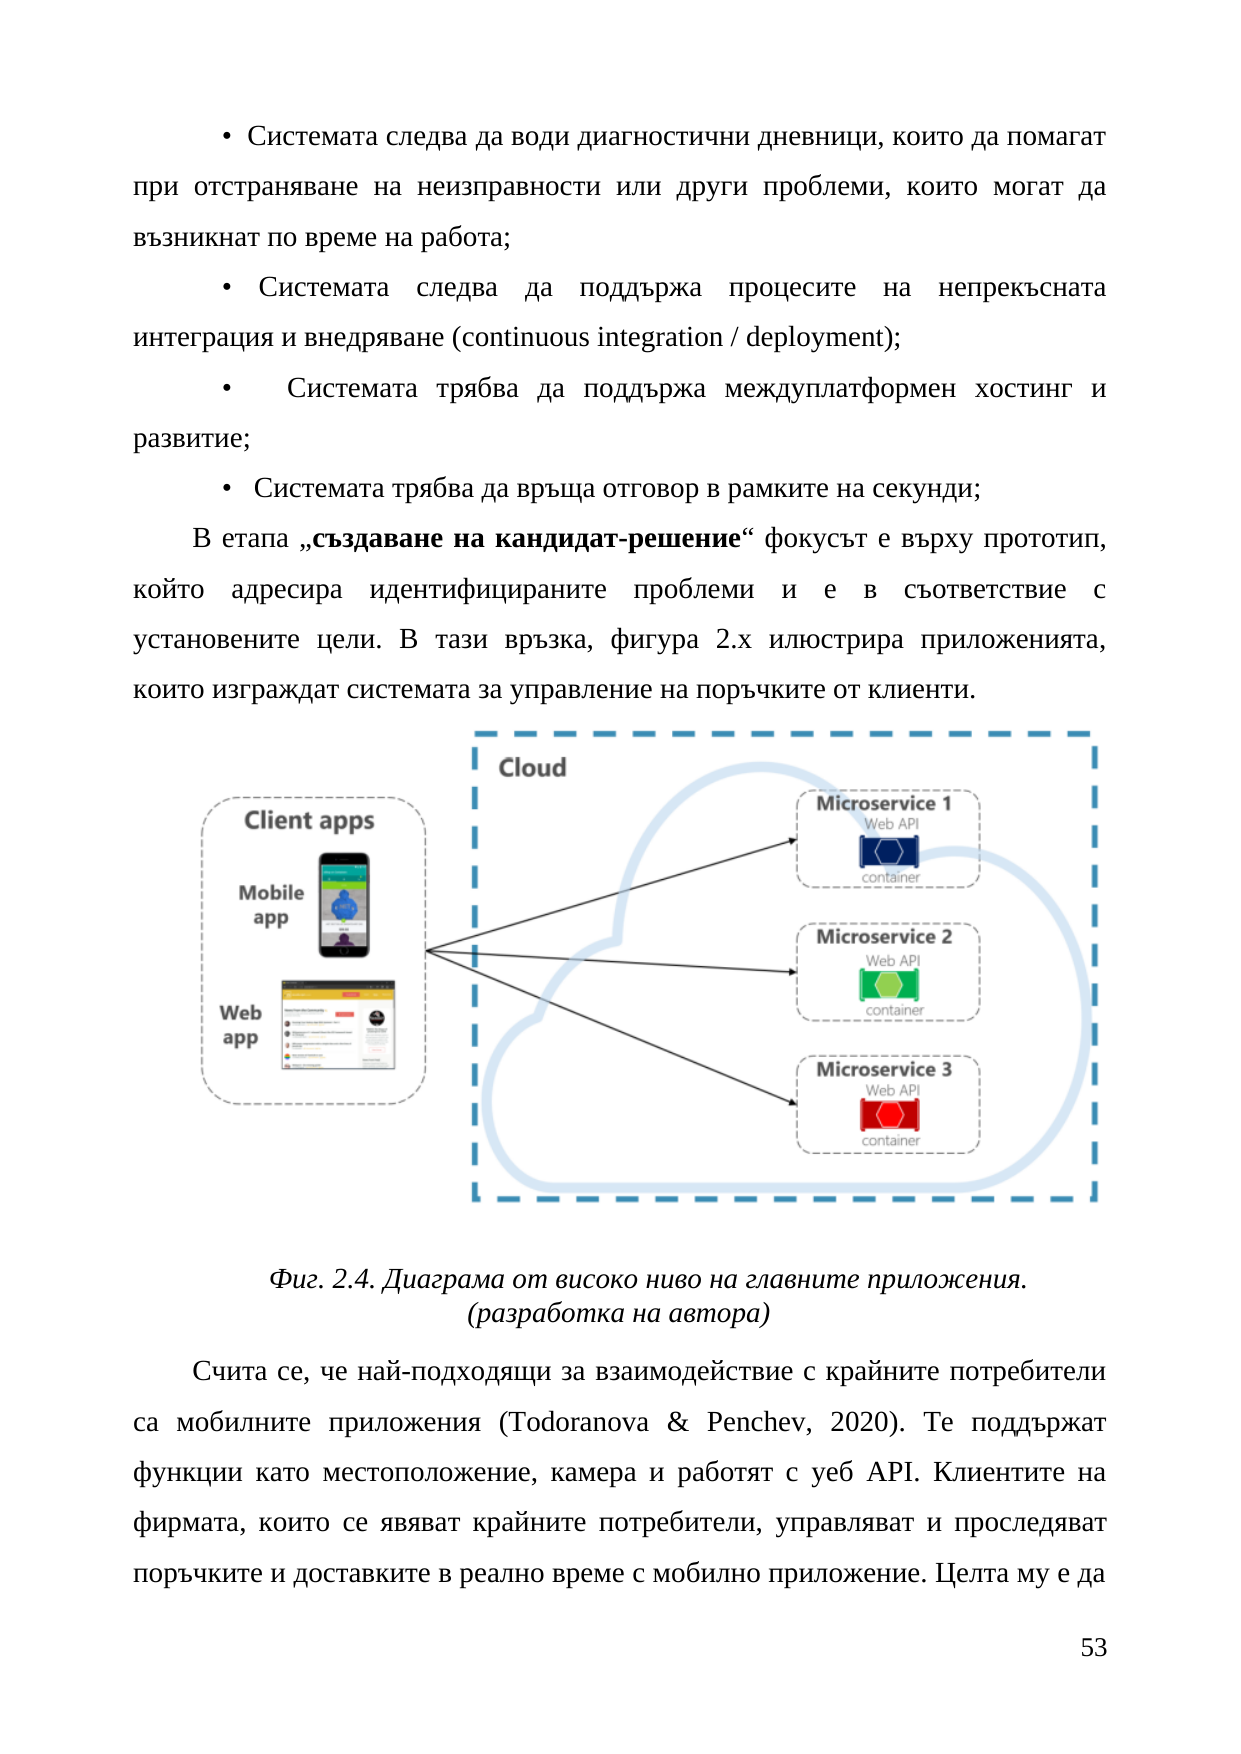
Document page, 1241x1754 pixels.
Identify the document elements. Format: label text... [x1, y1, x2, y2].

text • Системата следва да води диагностични дневници, които да помагат при отстраняване на неизправности или други проблеми, които могат да възникнат по време на работа; [133, 118, 1107, 252]
title Фиг. 2.4. Диаграма от високо ниво на главните приложения. (разработка на автора) [133, 1261, 1107, 1328]
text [133, 1353, 1107, 1588]
text В етапа „създаване на кандидат-решение“ фокусът е върху прототип, който адресира идентифицираните проблеми и е в съответствие с установените цели. В тази връзка, фигура 2.х илюстрира приложенията, които изграждат системата за управление на поръчките от клиенти. [133, 521, 1107, 705]
text • Системата следва да поддържа процесите на непрекъсната интеграция и внедряване (continuous integration / deployment); [133, 269, 1107, 353]
picture [192, 721, 1115, 1220]
text • Системата трябва да връща отговор в рамките на секунди; [133, 470, 1107, 504]
text • Системата трябва да поддържа междуплатформен хостинг и развитие; [133, 370, 1107, 453]
